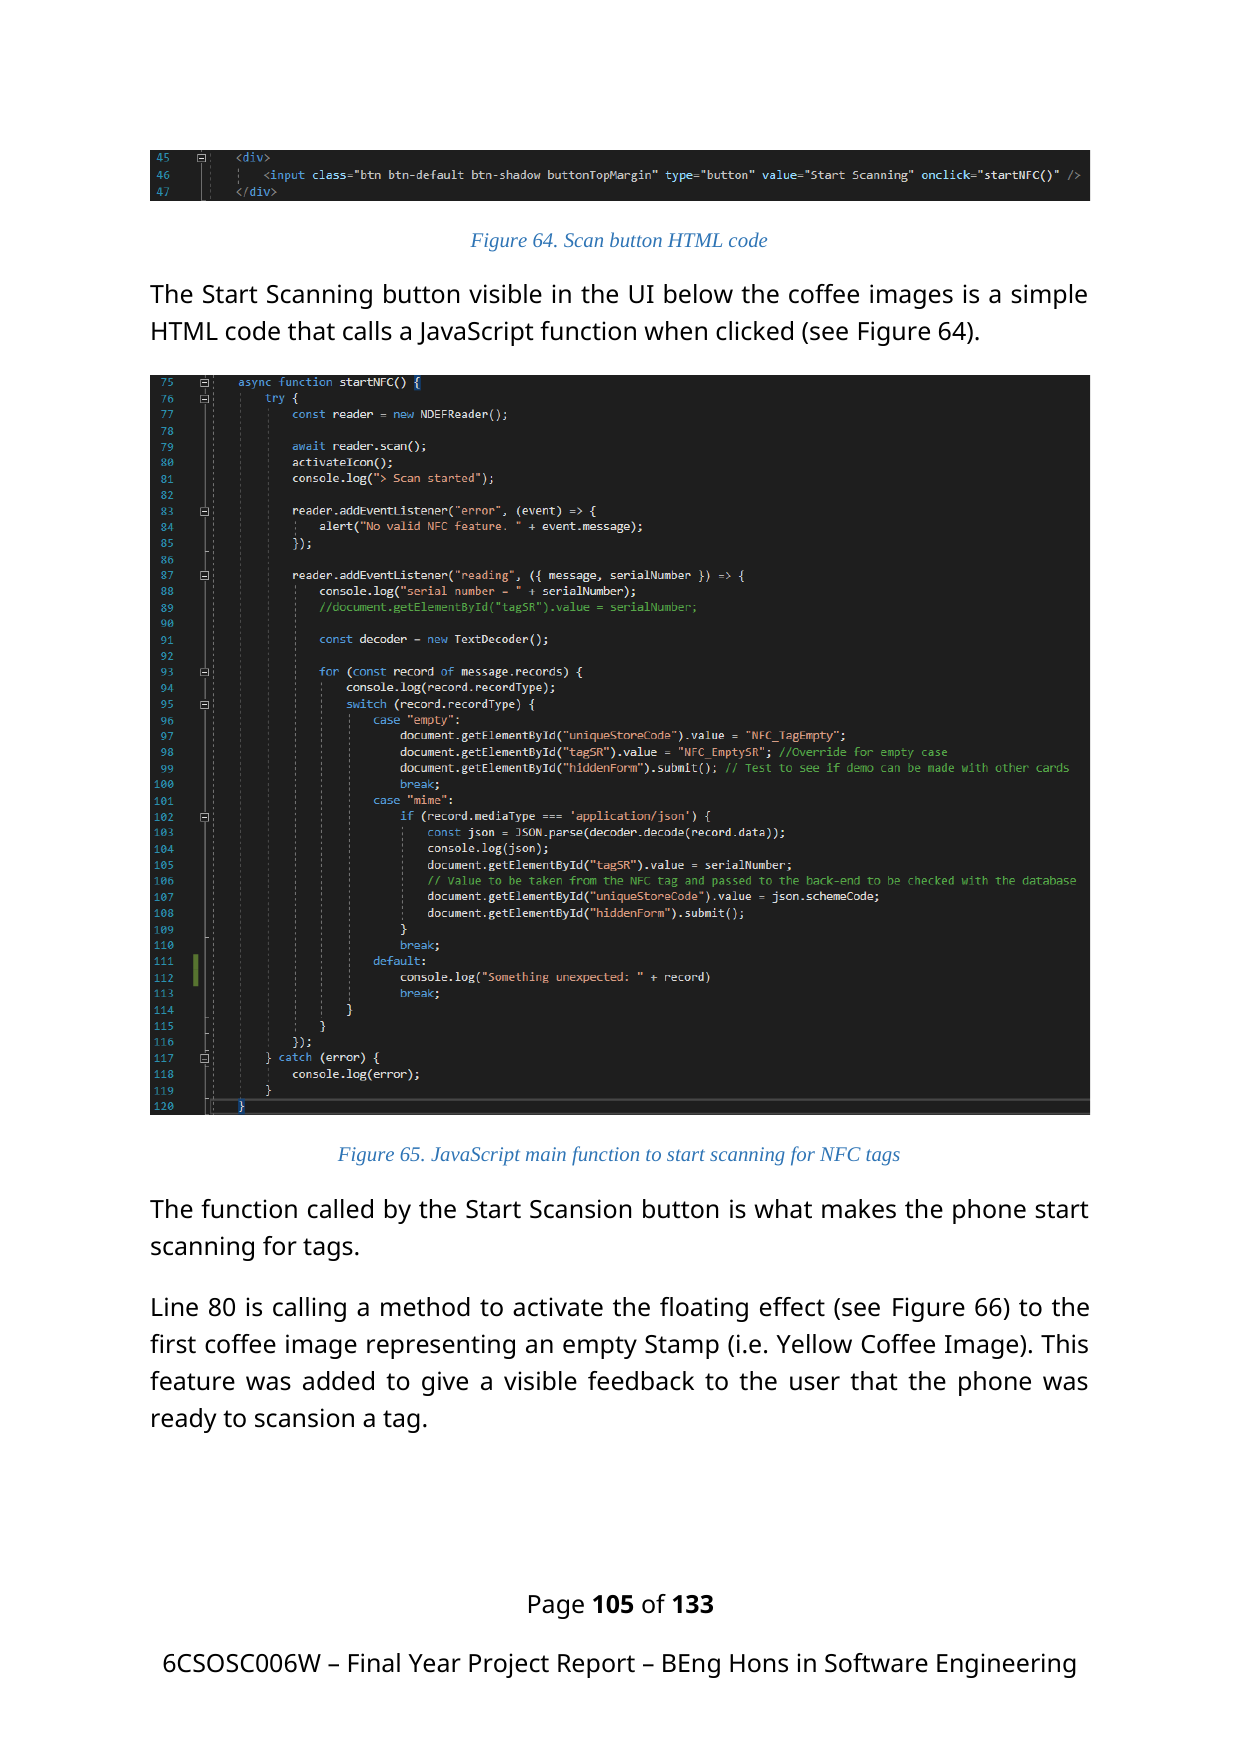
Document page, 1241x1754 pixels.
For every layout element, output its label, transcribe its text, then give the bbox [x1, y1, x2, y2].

picture [150, 150, 1091, 201]
text Figure 64. Scan button HTML code [150, 228, 1090, 252]
text Figure 65. JavaScript main function to start scanning for NFC tags [150, 1142, 1090, 1166]
picture [150, 375, 1091, 1115]
text The Start Scanning button visible in the UI below the coffee images is a simple HTML code that calls a JavaScript function when clicked (see Figure 64). [150, 277, 1090, 348]
text Line 80 is calling a method to activate the floating effect (see Figure 66) to the first coffee image representing an empty Stamp (i.e. Yellow Coffee Image). This feature was added to give a visible feedback to the user that the phone was ready to scansion a tag. [150, 1290, 1090, 1434]
text The function called by the Start Scansion button is what makes the phone start scanning for tags. [150, 1191, 1090, 1262]
